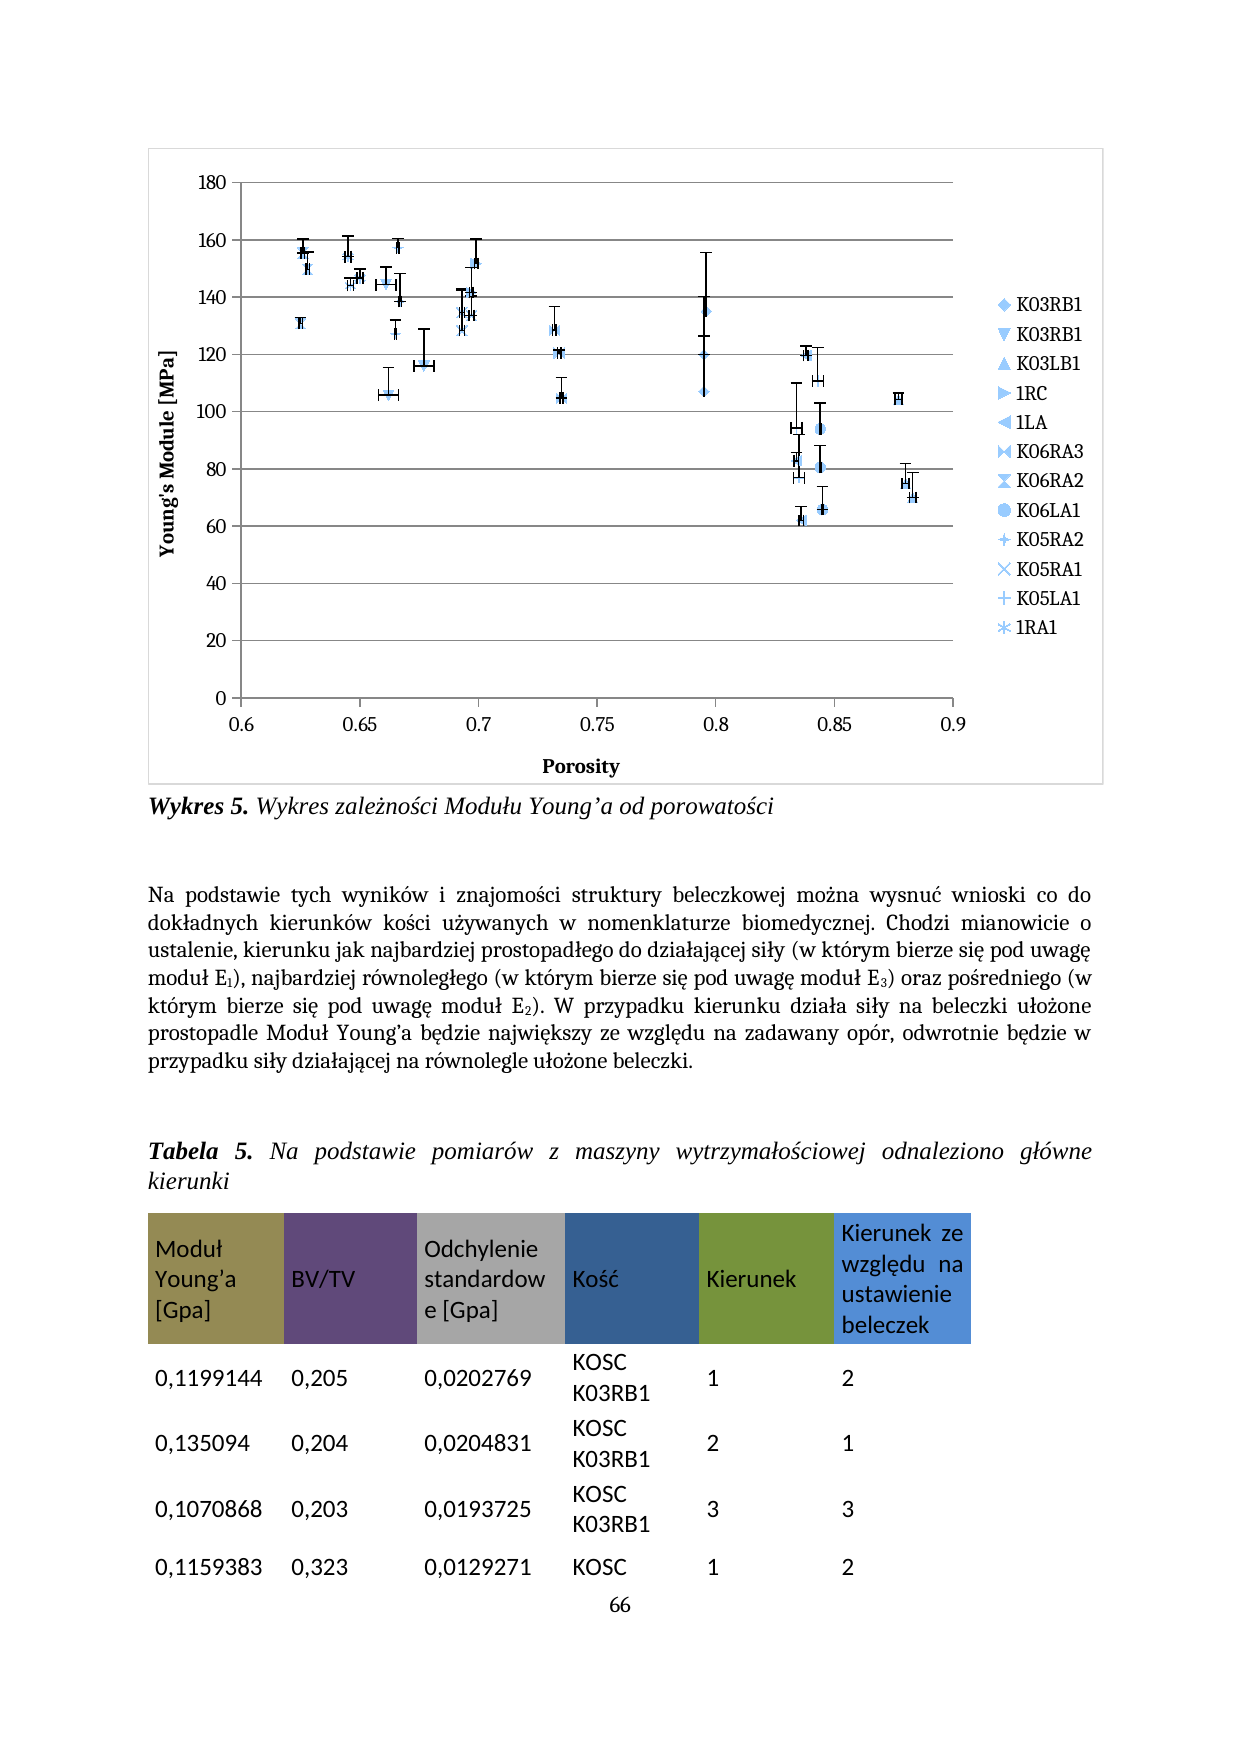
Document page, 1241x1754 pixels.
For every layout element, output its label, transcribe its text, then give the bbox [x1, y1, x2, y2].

table_header Moduł Young’a [Gpa] [148, 1213, 284, 1344]
table_cell 0,205 [284, 1344, 417, 1410]
text Wykres 5. Wykres zależności Modułu Young’a od porowatości [148, 791, 1092, 820]
table_cell 0,323 [284, 1541, 417, 1592]
table_cell 0,204 [284, 1410, 417, 1476]
table_cell 0,1159383 [148, 1541, 284, 1592]
table_header Odchylenie standardowe [Gpa] [417, 1213, 565, 1344]
table_cell 3 [699, 1476, 834, 1541]
table_cell 0,0202769 [417, 1344, 565, 1410]
table_cell 0,0129271 [417, 1541, 565, 1592]
table_header BV/TV [284, 1213, 417, 1344]
table_cell 1 [699, 1541, 834, 1592]
table_cell 3 [834, 1476, 971, 1541]
table_cell 0,135094 [148, 1410, 284, 1476]
table_header Kierunek ze względu na ustawienie beleczek [834, 1213, 971, 1344]
table_cell 2 [834, 1541, 971, 1592]
table_cell KOSC K03RB1 [565, 1410, 699, 1476]
table_cell 0,0204831 [417, 1410, 565, 1476]
text Na podstawie tych wyników i znajomości struktury beleczkowej można wysnuć wnioski co do dokładnych kierunków kości używanych w nomenklaturze biomedycznej. Chodzi mianowicie o ustalenie, kierunku jak najbardziej prostopadłego do działającej siły (w którym bierze się pod uwagę moduł E1), najbardziej równoległego (w którym bierze się pod uwagę moduł E3) oraz pośredniego (w którym bierze się pod uwagę moduł E2). W przypadku kierunku działa siły na beleczki ułożone prostopadle Moduł Young’a będzie największy ze względu na zadawany opór, odwrotnie będzie w przypadku siły działającej na równolegle ułożone beleczki. [148, 882, 1092, 1074]
table_cell 0,1070868 [148, 1476, 284, 1541]
table_cell 0,0193725 [417, 1476, 565, 1541]
table_cell 0,203 [284, 1476, 417, 1541]
table_cell KOSC K03RB1 [565, 1476, 699, 1541]
table_cell 0,1199144 [148, 1344, 284, 1410]
text Tabela 5. Na podstawie pomiarów z maszyny wytrzymałościowej odnaleziono główne kierunki [148, 1136, 1092, 1195]
table_cell 2 [699, 1410, 834, 1476]
table_cell KOSC K03RB1 [565, 1344, 699, 1410]
table_cell 1 [699, 1344, 834, 1410]
table_cell KOSC K03RA1 [565, 1541, 699, 1592]
table_cell 1 [834, 1410, 971, 1476]
table_header Kość [565, 1213, 699, 1344]
table_cell 2 [834, 1344, 971, 1410]
table_header Kierunek [699, 1213, 834, 1344]
